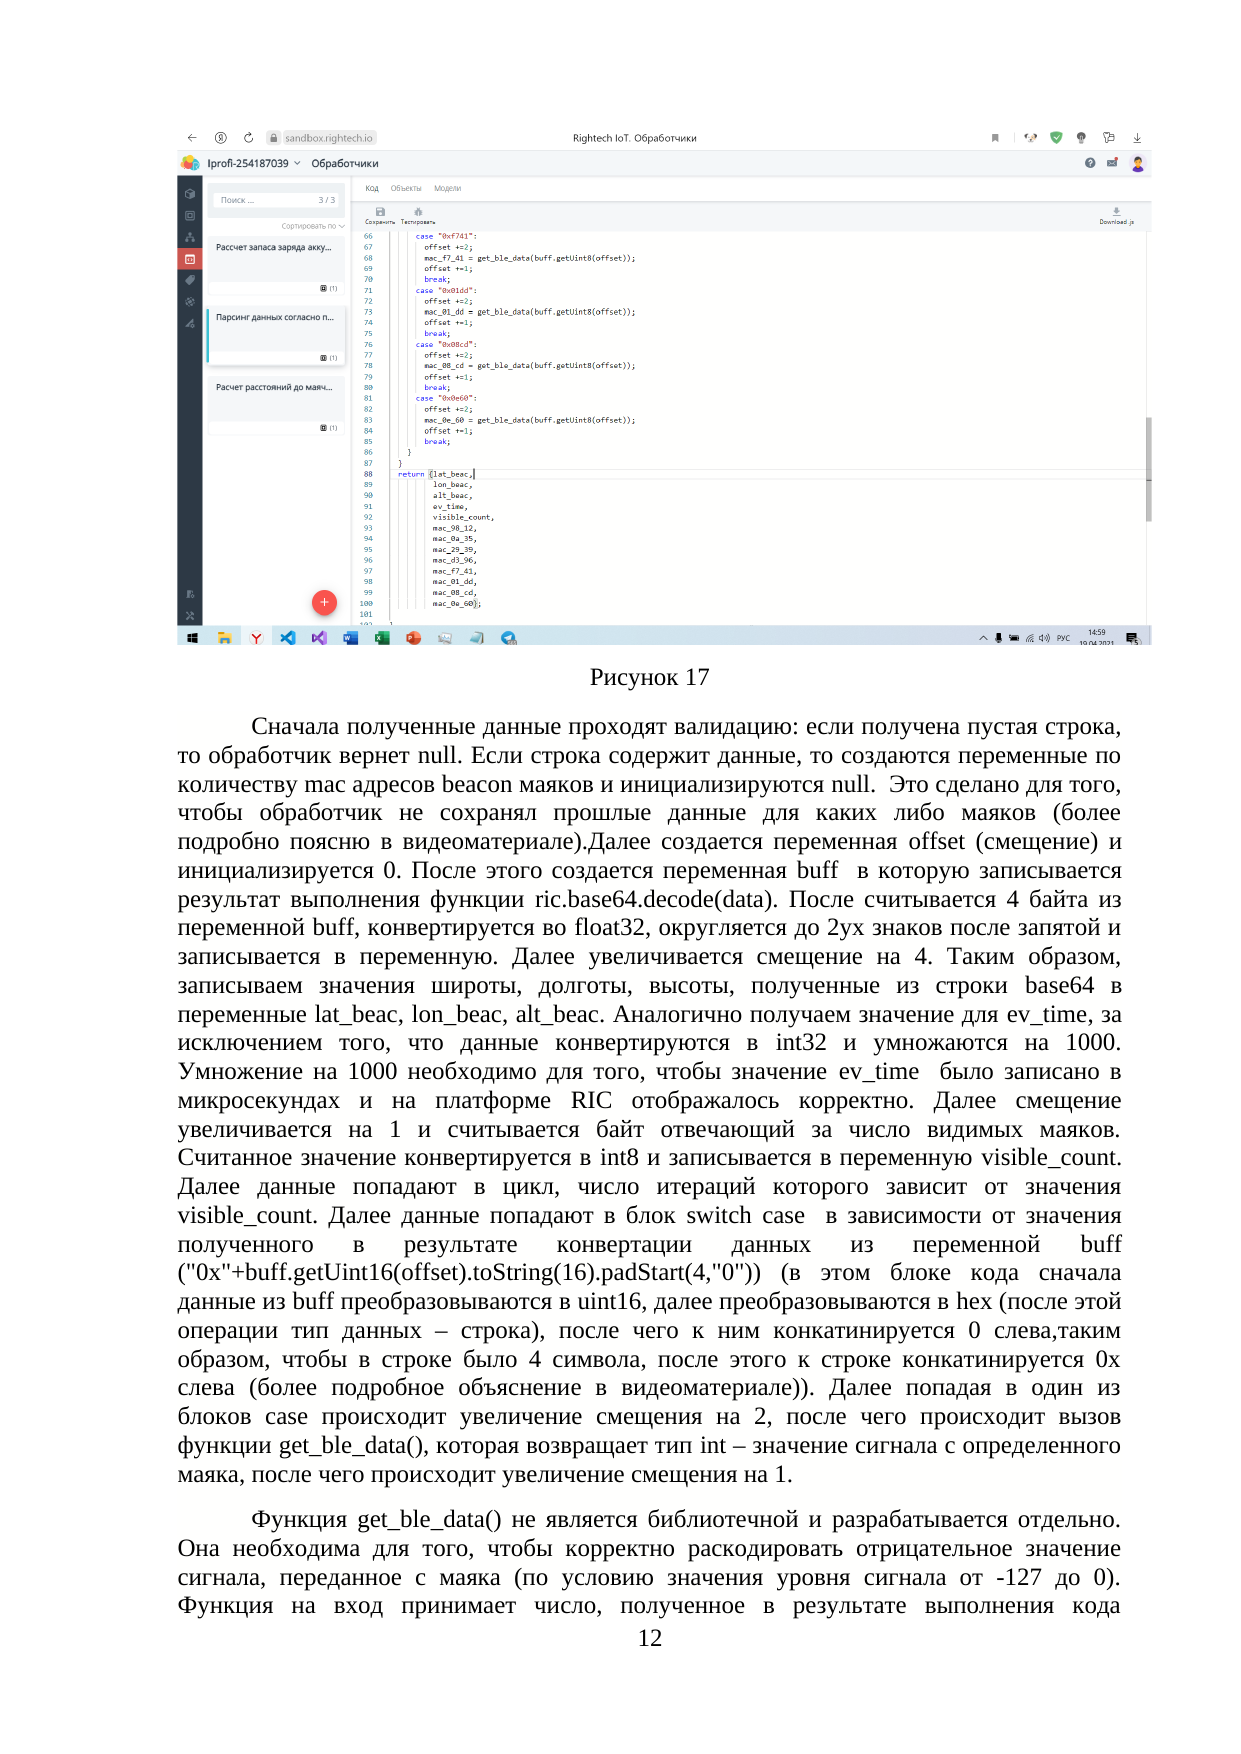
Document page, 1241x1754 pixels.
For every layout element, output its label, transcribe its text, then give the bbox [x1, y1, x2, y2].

picture [177, 130, 1152, 645]
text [177, 1504, 1122, 1619]
text Сначала полученные данные проходят валидацию: если получена пустая строка, то обработчик вернет null. Если строка содержит данные, то создаются переменные по количеству mac адресов beacon маяков и инициализируются null. Это сделано для того, чтобы обработчик не сохранял прошлые данные для каких либо маяков (более подробно поясню в видеоматериале).Далее создается переменная offset (смещение) и инициализируется 0. После этого создается переменная buff в которую записывается результат выполнения функции ric.base64.decode(data). После считывается 4 байта из переменной buff, конвертируется во float32, округляется до 2ух знаков после запятой и записывается в переменную. Далее увеличивается смещение на 4. Таким образом, записываем значения широты, долготы, высоты, полученные из строки base64 в переменные lat_beac, lon_beac, alt_beac. Аналогично получаем значение для ev_time, за исключением того, что данные конвертируются в int32 и умножаются на 1000. Умножение на 1000 необходимо для того, чтобы значение ev_time было записано в микросекундах и на платформе RIC отображалось корректно. Далее смещение увеличивается на 1 и считывается байт отвечающий за число видимых маяков. Считанное значение конвертируется в int8 и записывается в переменную visible_count. Далее данные попадают в цикл, число итераций которого зависит от значения visible_count. Далее данные попадают в блок switch case в зависимости от значения полученного в результате конвертации данных из переменной buff ("0x"+buff.getUint16(offset).toString(16).padStart(4,"0")) (в этом блоке кода сначала данные из buff преобразовываются в uint16, далее преобразовываются в hex (после этой операции тип данных – строка), после чего к ним конкатинируется 0 слева,таким образом, чтобы в строке было 4 символа, после этого к строке конкатинируется 0х слева (более подробное объяснение в видеоматериале)). Далее попадая в один из блоков case происходит увеличение смещения на 2, после чего происходит вызов функции get_ble_data(), которая возвращает тип int – значение сигнала с определенного маяка, после чего происходит увеличение смещения на 1. [177, 711, 1122, 1487]
text Рисунок 17 [177, 662, 1122, 690]
